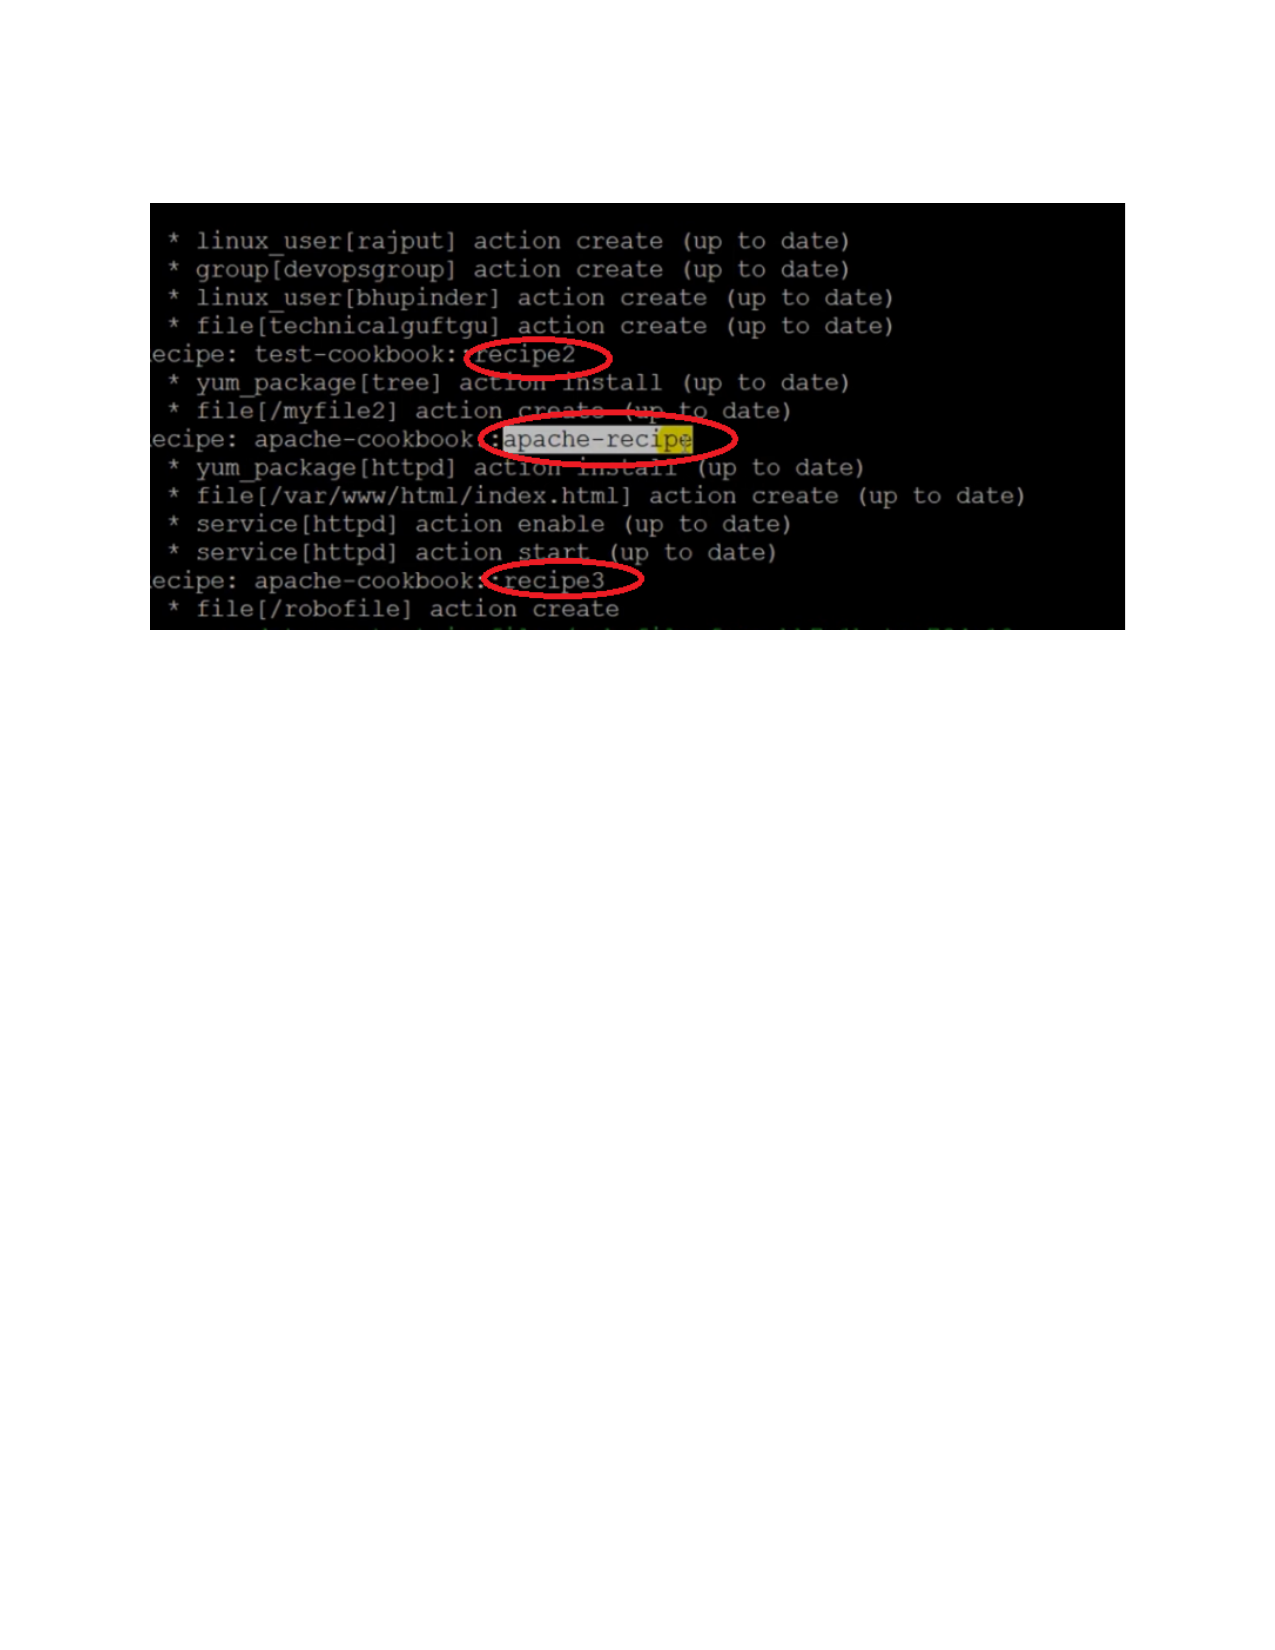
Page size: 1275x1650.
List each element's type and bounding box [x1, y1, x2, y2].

picture [150, 203, 1125, 630]
